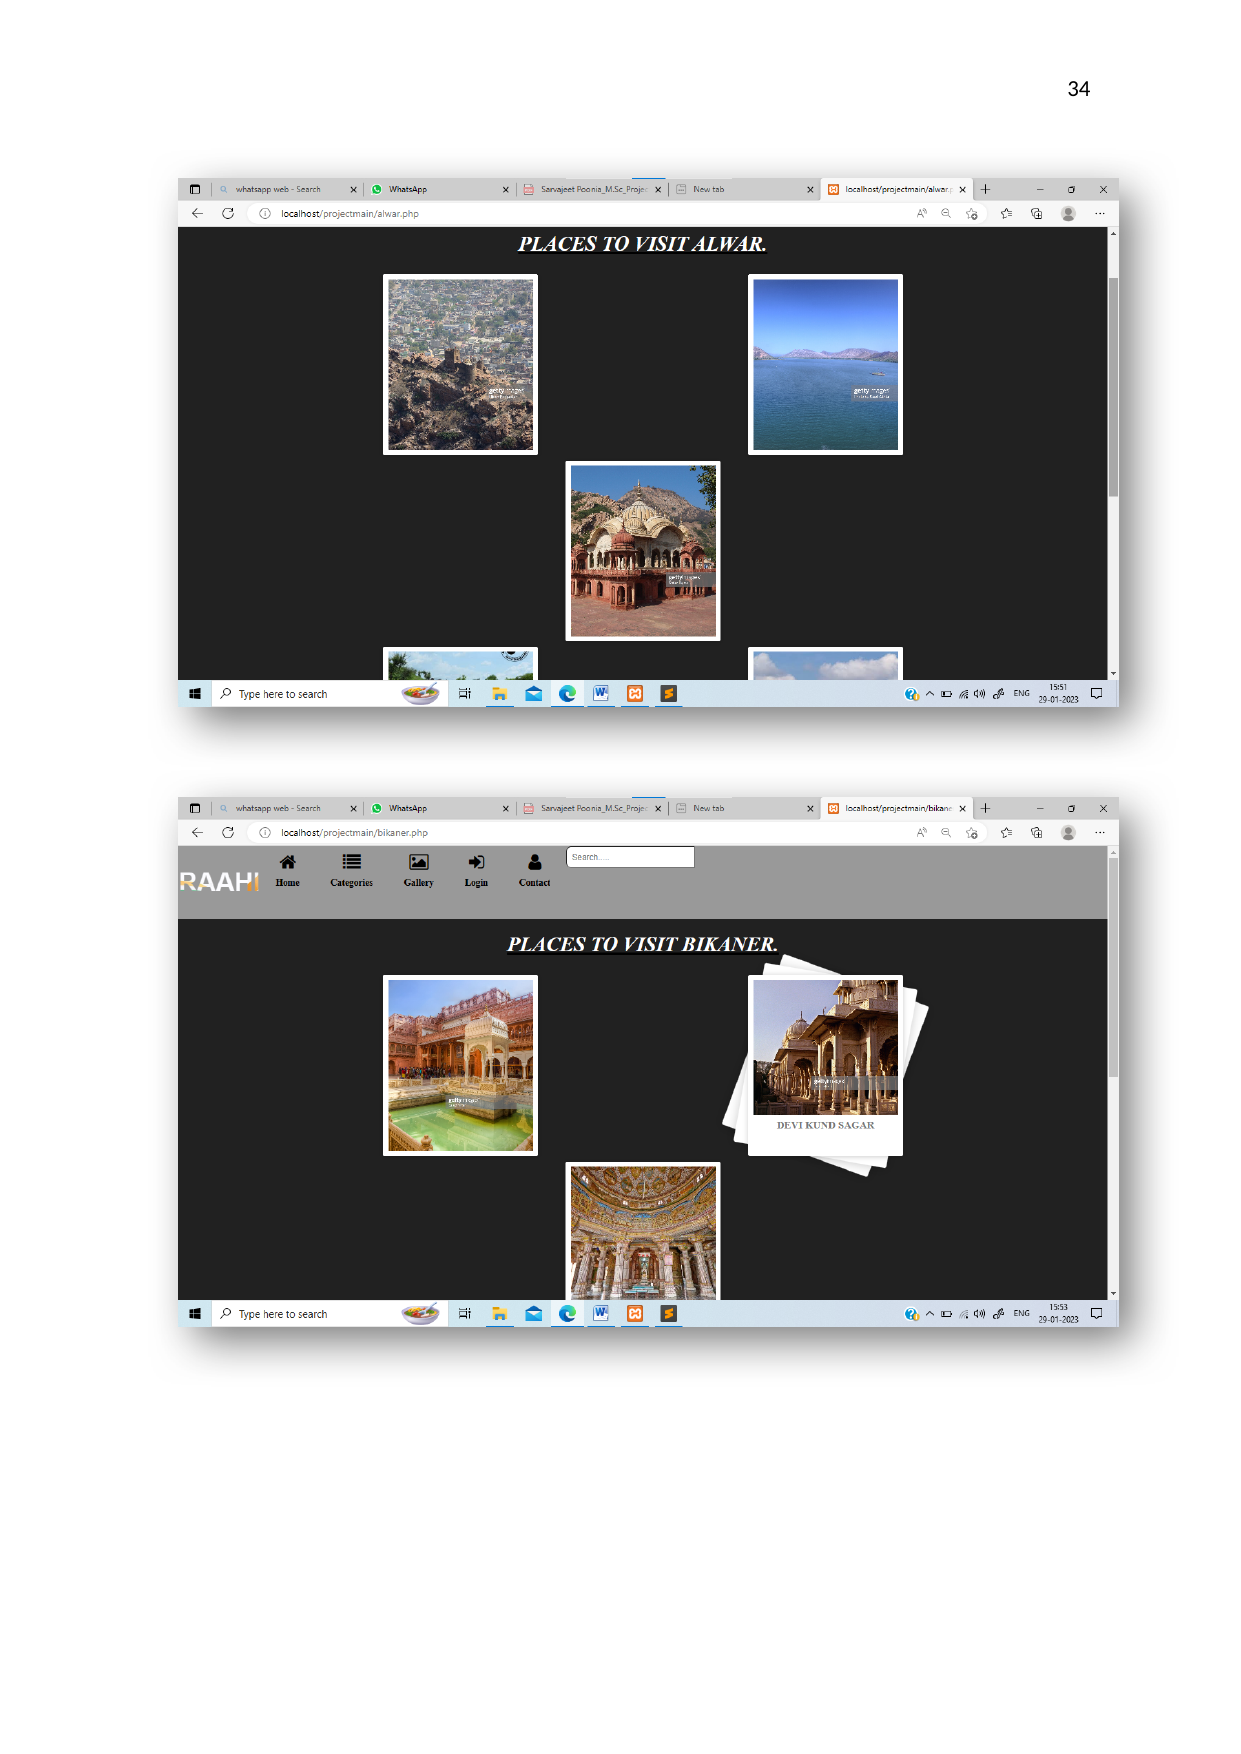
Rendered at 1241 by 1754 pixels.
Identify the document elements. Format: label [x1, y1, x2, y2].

picture [178, 178, 1119, 707]
picture [178, 797, 1119, 1327]
